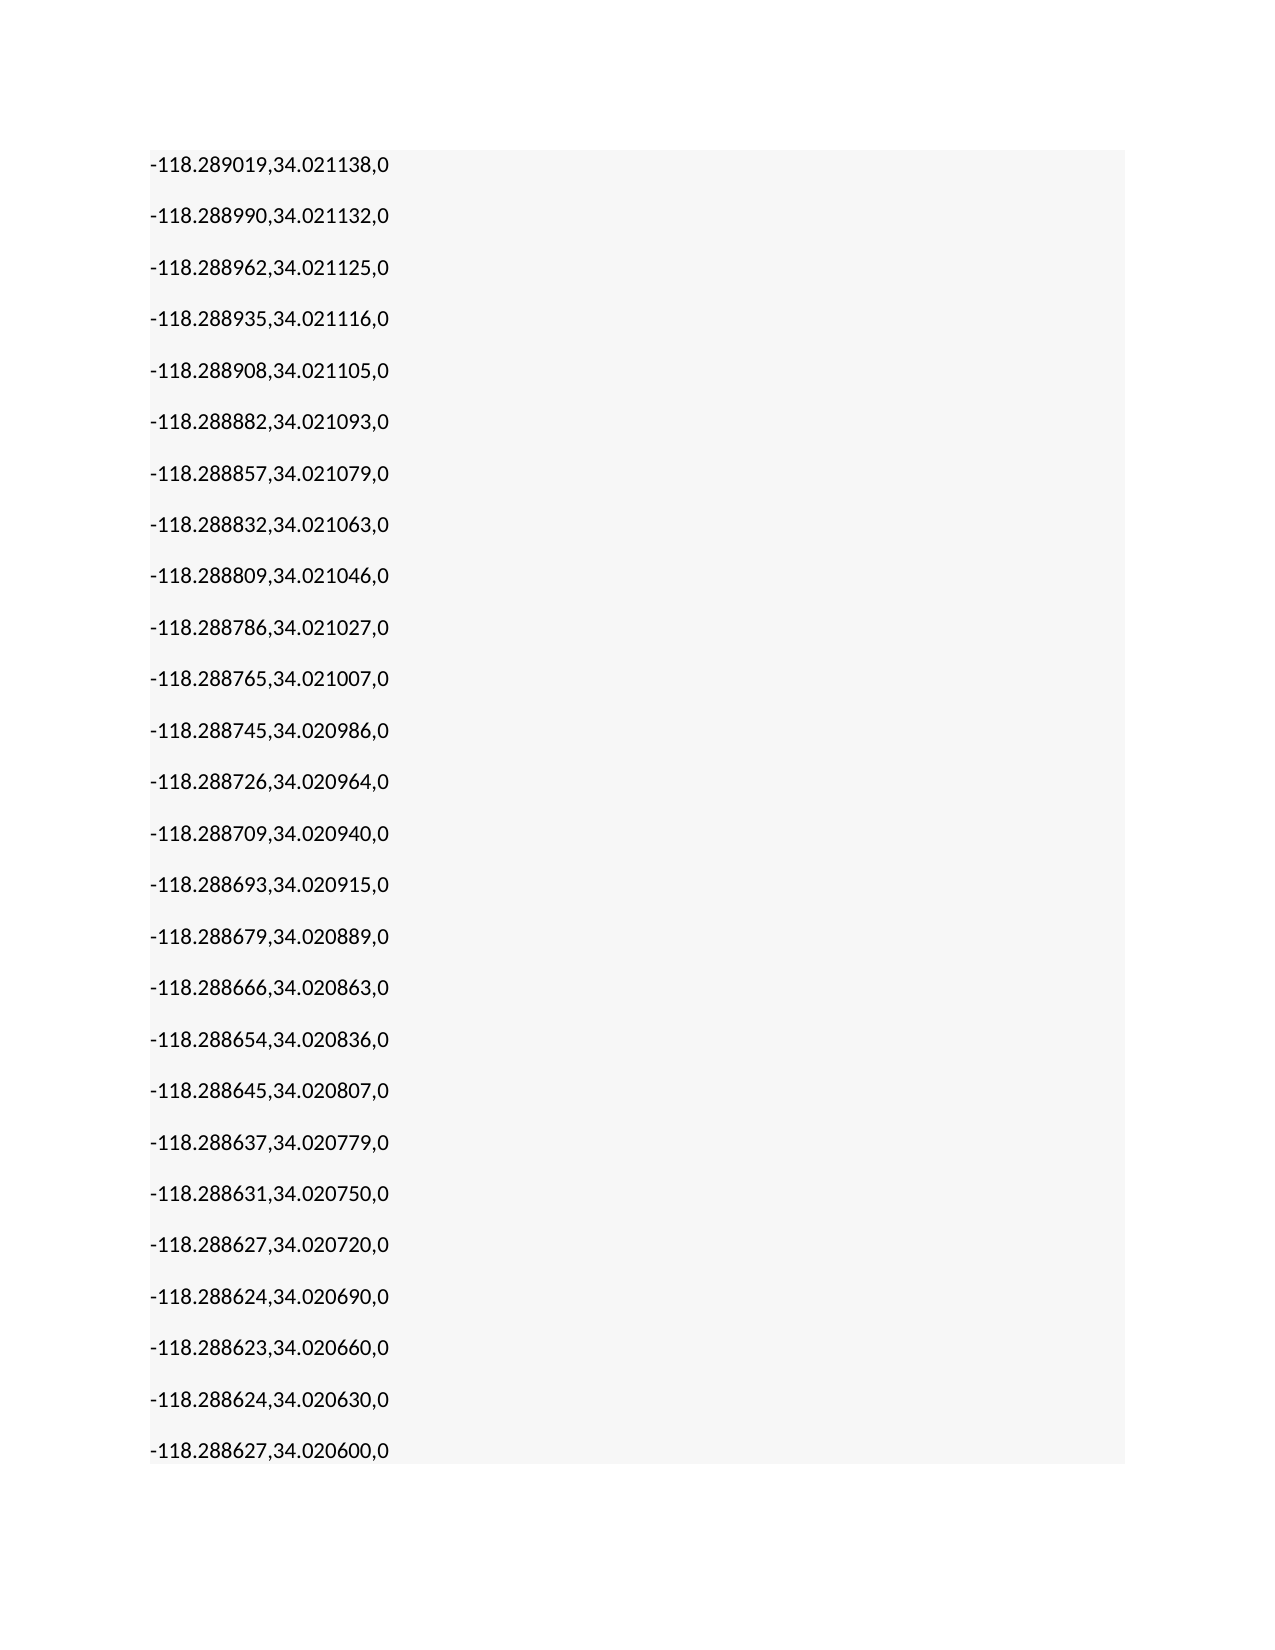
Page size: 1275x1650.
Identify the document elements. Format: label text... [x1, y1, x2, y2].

subtitle -118.288786,34.021027,0 [150, 613, 1125, 641]
subtitle -118.288908,34.021105,0 [150, 356, 1125, 384]
subtitle -118.289019,34.021138,0 [150, 150, 1125, 178]
subtitle -118.288623,34.020660,0 [150, 1333, 1125, 1362]
subtitle -118.288637,34.020779,0 [150, 1128, 1125, 1156]
subtitle -118.288693,34.020915,0 [150, 870, 1125, 898]
subtitle -118.288627,34.020720,0 [150, 1231, 1125, 1259]
subtitle -118.288654,34.020836,0 [150, 1025, 1125, 1053]
subtitle -118.288624,34.020690,0 [150, 1282, 1125, 1310]
subtitle -118.288832,34.021063,0 [150, 510, 1125, 538]
subtitle -118.288631,34.020750,0 [150, 1179, 1125, 1207]
subtitle -118.288857,34.021079,0 [150, 459, 1125, 487]
subtitle -118.288882,34.021093,0 [150, 407, 1125, 435]
subtitle -118.288624,34.020630,0 [150, 1385, 1125, 1413]
subtitle -118.288726,34.020964,0 [150, 767, 1125, 796]
subtitle -118.288679,34.020889,0 [150, 922, 1125, 950]
subtitle -118.288935,34.021116,0 [150, 304, 1125, 332]
subtitle -118.288990,34.021132,0 [150, 201, 1125, 229]
subtitle -118.288666,34.020863,0 [150, 973, 1125, 1001]
subtitle -118.288709,34.020940,0 [150, 819, 1125, 847]
subtitle -118.288745,34.020986,0 [150, 716, 1125, 744]
subtitle -118.288627,34.020600,0 [150, 1436, 1125, 1464]
subtitle -118.288809,34.021046,0 [150, 562, 1125, 590]
subtitle -118.288645,34.020807,0 [150, 1076, 1125, 1104]
subtitle -118.288962,34.021125,0 [150, 253, 1125, 281]
subtitle -118.288765,34.021007,0 [150, 664, 1125, 693]
